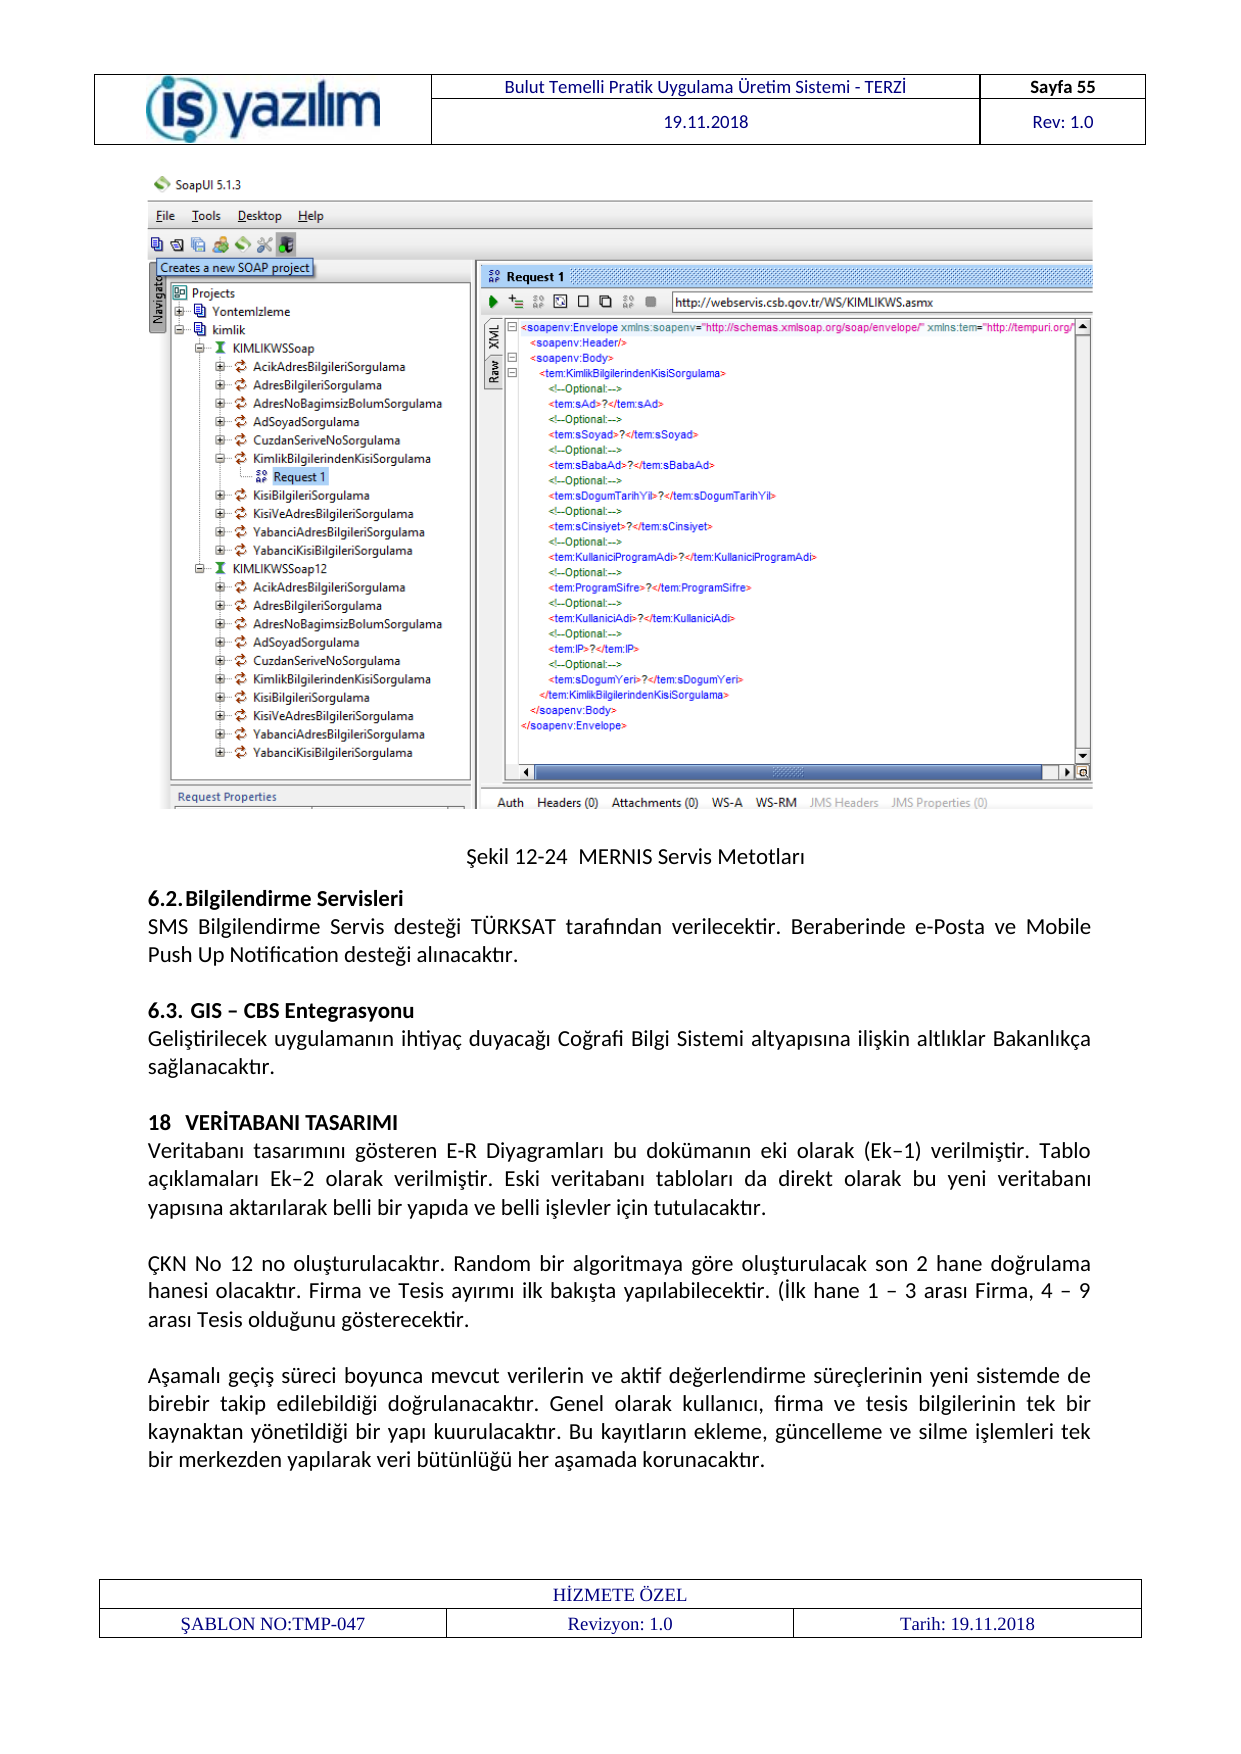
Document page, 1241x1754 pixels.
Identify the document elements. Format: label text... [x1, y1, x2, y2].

text Aşamalı geçiş süreci boyunca mevcut verilerin ve aktif değerlendirme süreçlerinin yeni sistemde de birebir takip edilebildiği doğrulanacaktır. Genel olarak kullanıcı, firma ve tesis bilgilerinin tek bir kaynaktan yönetildiği bir yapı kuurulacaktır. Bu kayıtların ekleme, güncelleme ve silme işlemleri tek bir merkezden yapılarak veri bütünlüğü her aşamada korunacaktır. [148, 1361, 1093, 1473]
subtitle VERİTABANI TASARIMI [148, 1108, 1093, 1137]
picture [147, 173, 1093, 809]
subtitle GIS – CBS Entegrasyonu [148, 996, 1093, 1024]
text Veritabanı tasarımını gösteren E-R Diyagramları bu dokümanın eki olarak (Ek–1) verilmiştir. Tablo açıklamaları Ek–2 olarak verilmiştir. Eski veritabanı tabloları da direkt olarak bu yeni veritabanı yapısına aktarılarak belli bir yapıda ve belli işlevler için tutulacaktır. [148, 1137, 1093, 1221]
text ÇKN No 12 no oluşturulacaktır. Random bir algoritmaya göre oluşturulacak son 2 hane doğrulama hanesi olacaktır. Firma ve Tesis ayırımı ilk bakışta yapılabilecektir. (İlk hane 1 – 3 arası Firma, 4 – 9 arası Tesis olduğunu gösterecektir. [148, 1249, 1093, 1333]
text Geliştirilecek uygulamanın ihtiyaç duyacağı Coğrafi Bilgi Sistemi altyapısına ilişkin altlıklar Bakanlıkça sağlanacaktır. [148, 1024, 1093, 1081]
subtitle Bilgilendirme Servisleri [148, 884, 1093, 912]
picture [146, 75, 380, 143]
text SMS Bilgilendirme Servis desteği TÜRKSAT tarafından verilecektir. Beraberinde e-Posta ve Mobile Push Up Notification desteği alınacaktır. [148, 912, 1093, 968]
